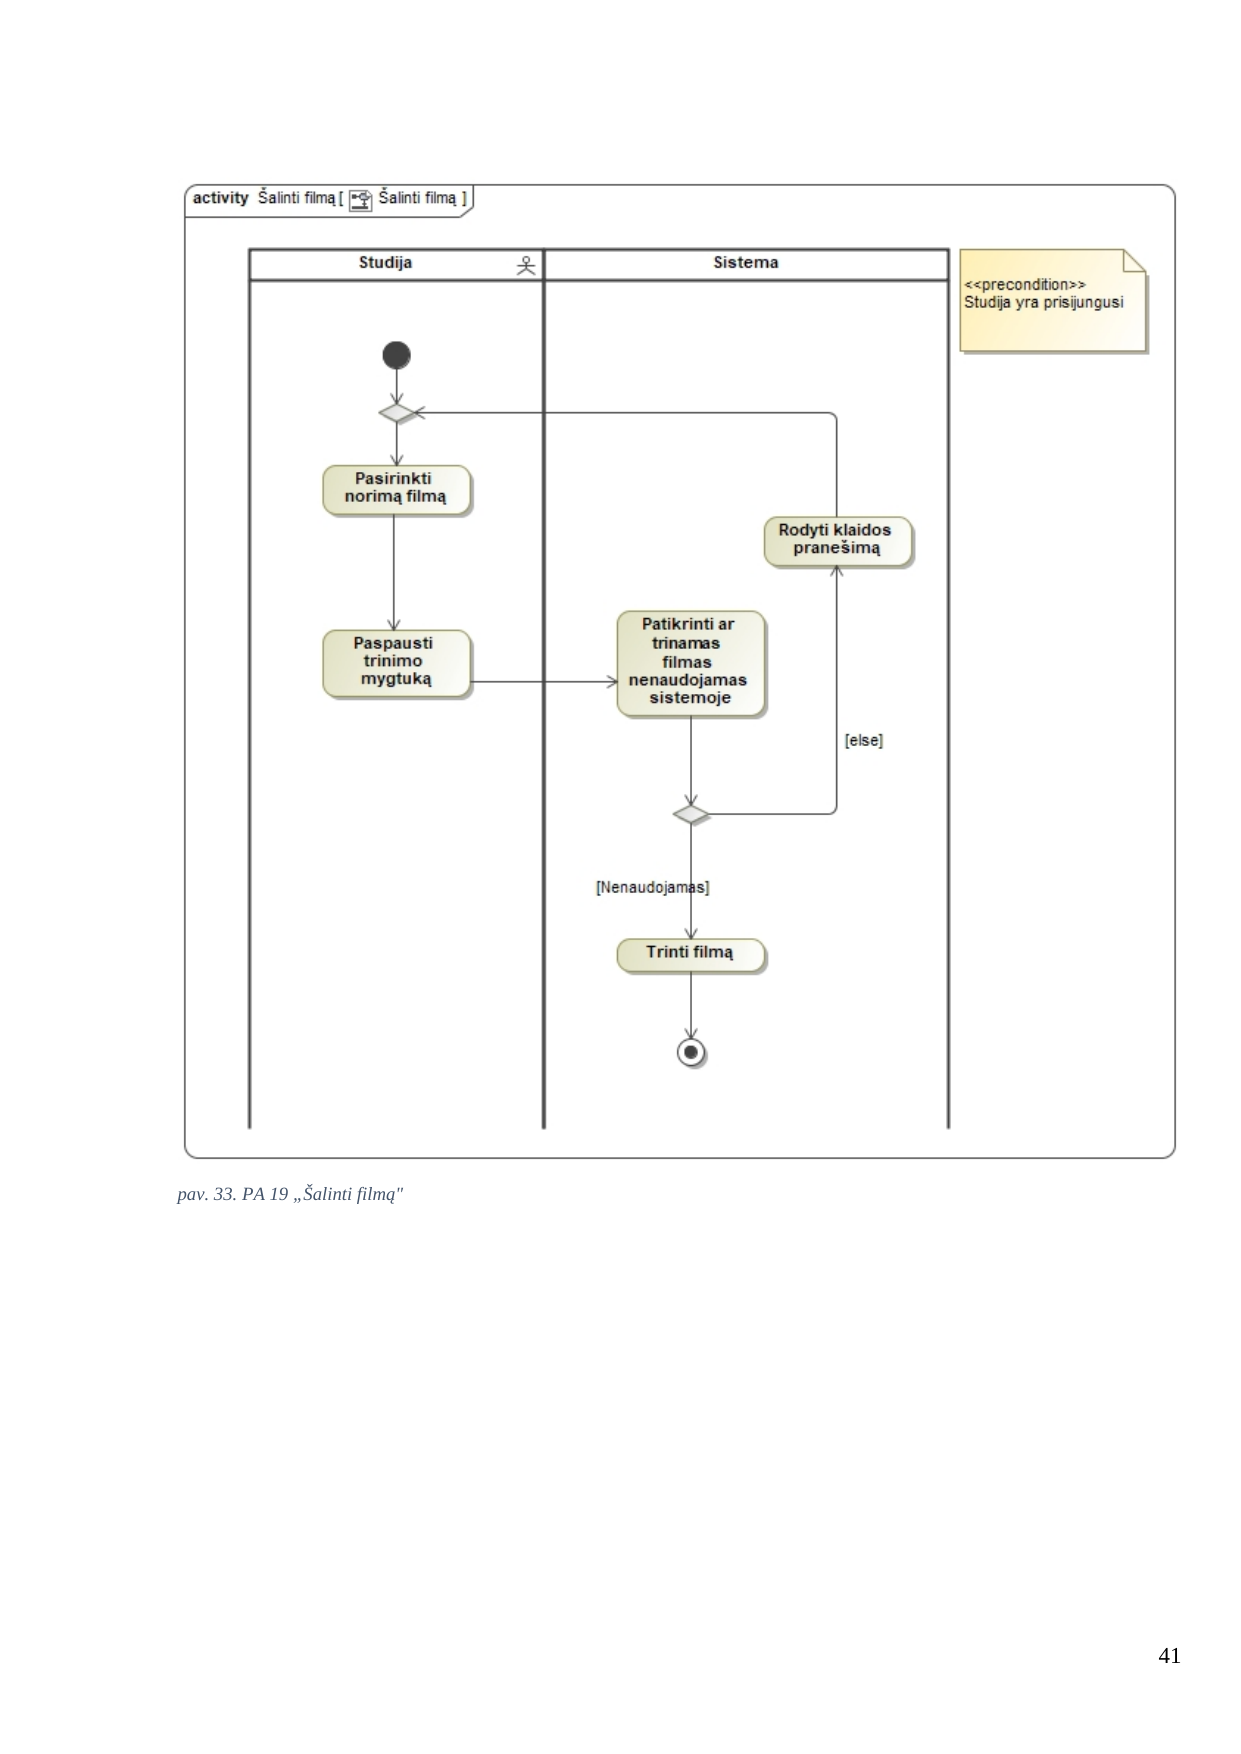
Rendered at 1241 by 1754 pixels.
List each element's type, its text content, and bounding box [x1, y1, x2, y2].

picture [177, 177, 1182, 1165]
text pav. 33. PA 19 „Šalinti filmą" [177, 1183, 1181, 1205]
